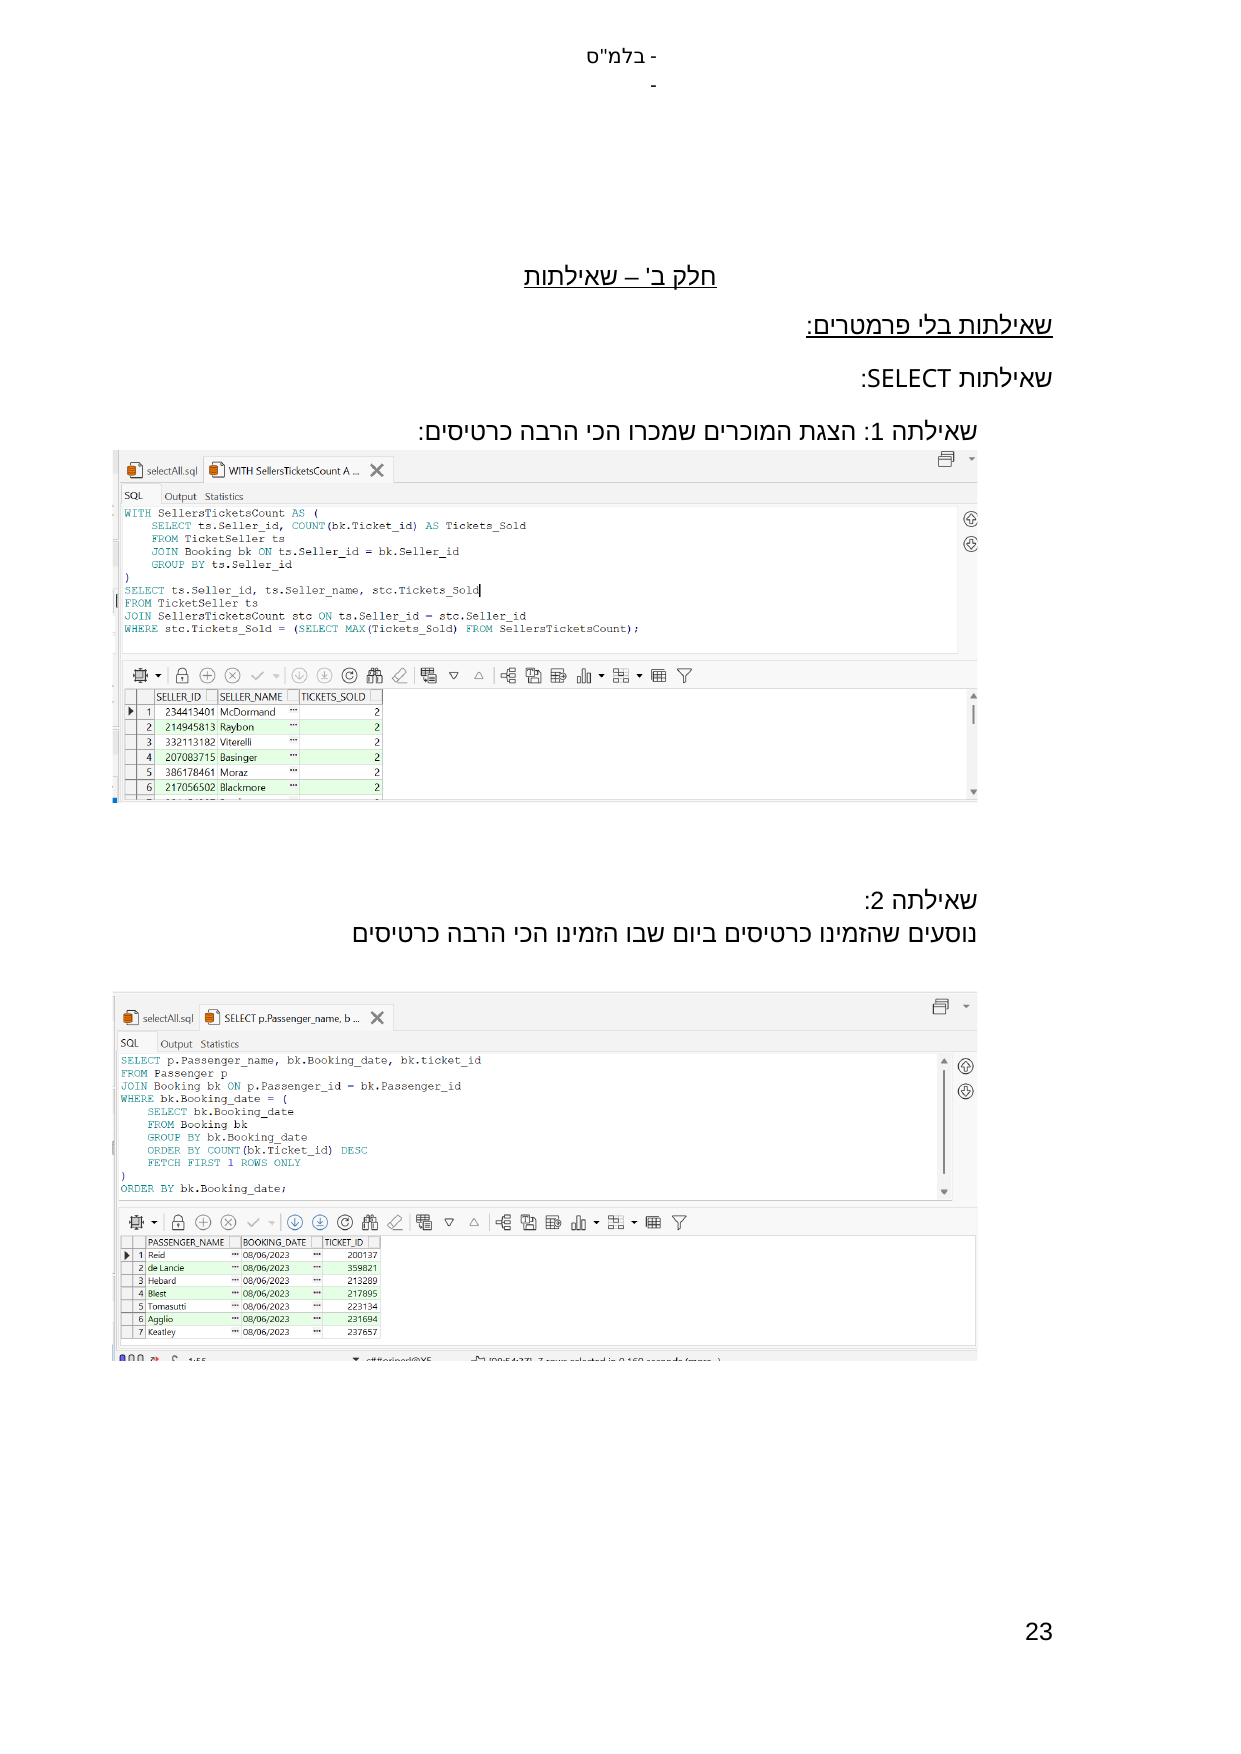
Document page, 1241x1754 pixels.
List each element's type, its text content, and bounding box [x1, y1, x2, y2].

text חלק ב' – שאילתות [187, 262, 1053, 290]
text שאילתות SELECT: [187, 361, 1053, 395]
text שאילתות בלי פרמטרים: [187, 311, 1053, 340]
list שאילתה 1: הצגת המוכרים שמכרו הכי הרבה כרטיסים: [187, 417, 978, 446]
list נוסעים שהזמינו כרטיסים ביום שבו הזמינו הכי הרבה כרטיסים [187, 919, 978, 948]
list שאילתה 2: [187, 886, 978, 915]
picture [112, 991, 978, 1361]
picture [112, 450, 978, 803]
